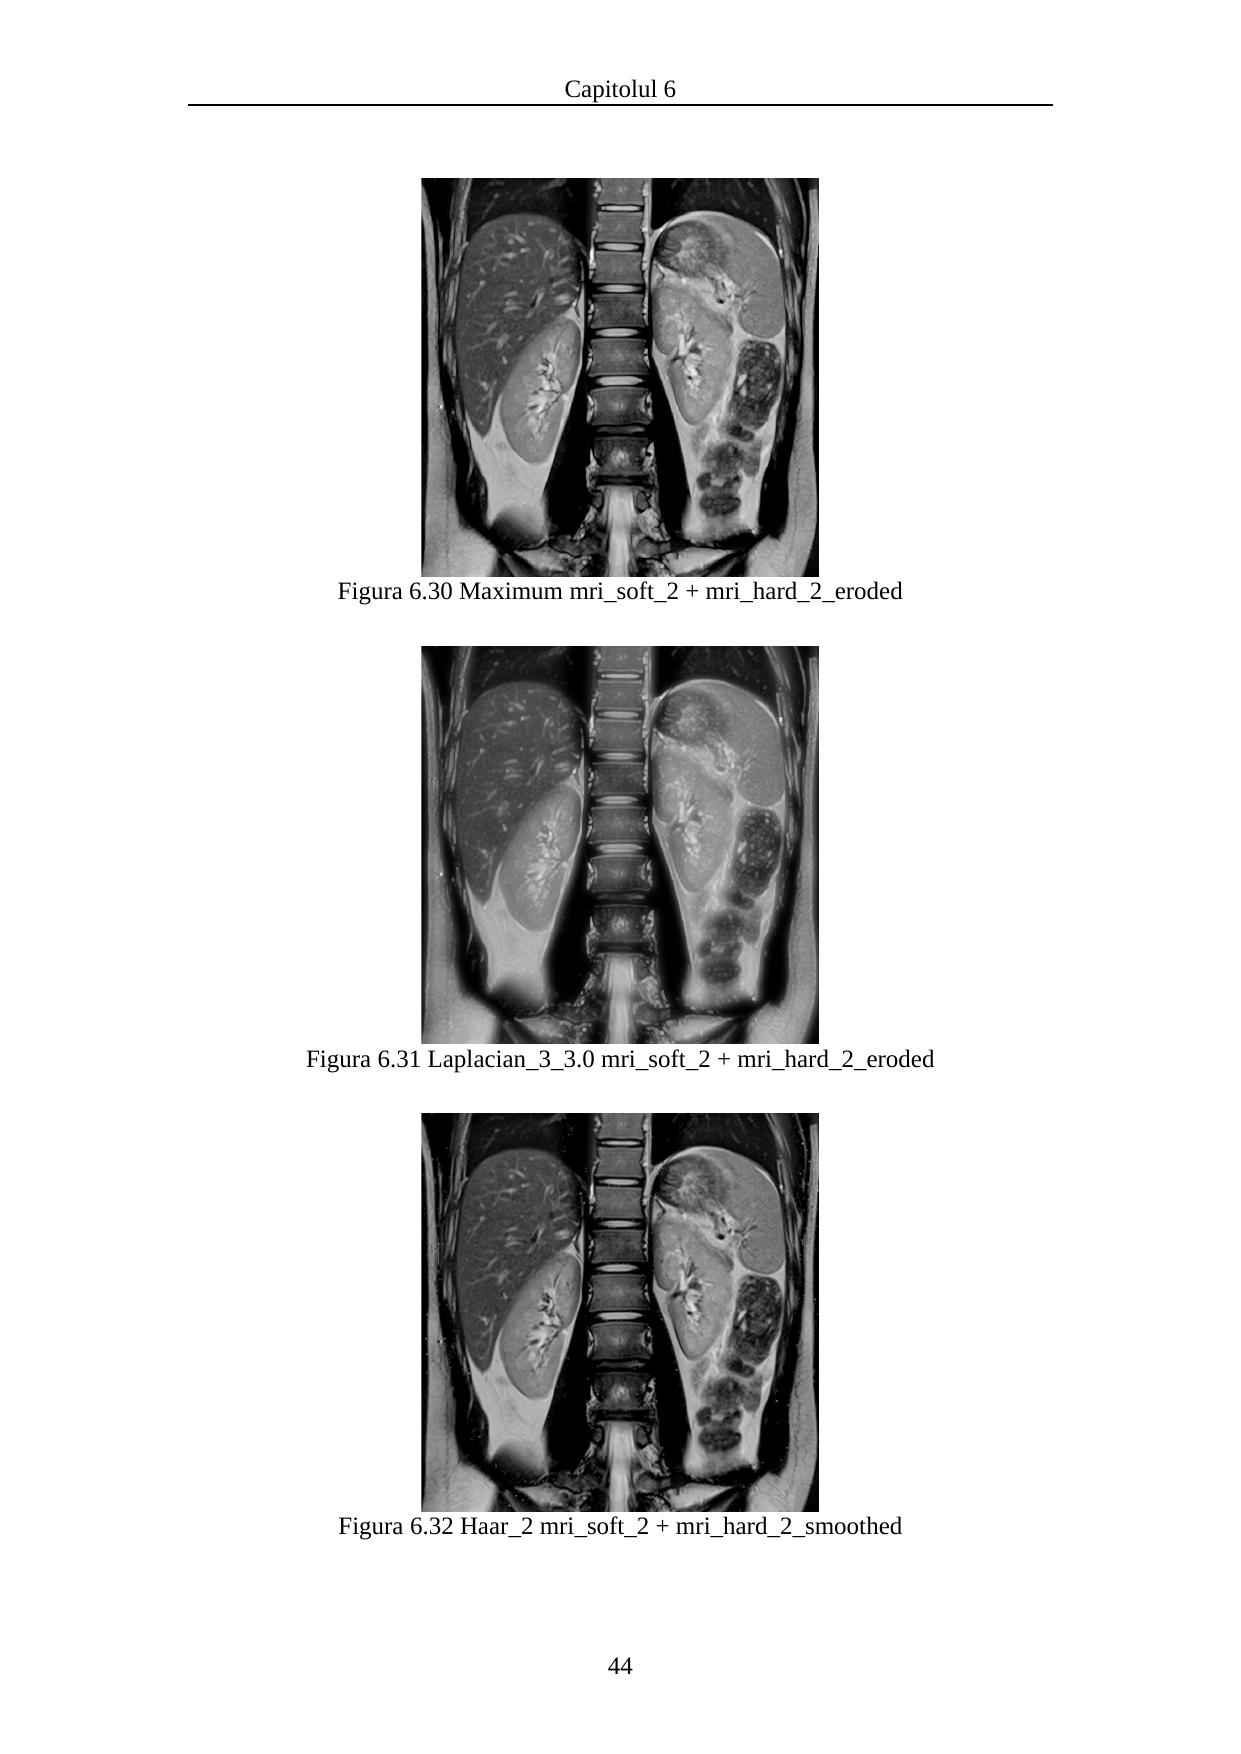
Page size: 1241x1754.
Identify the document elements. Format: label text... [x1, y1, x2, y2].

picture [421, 646, 819, 1044]
picture [421, 1113, 819, 1512]
picture [421, 178, 819, 577]
